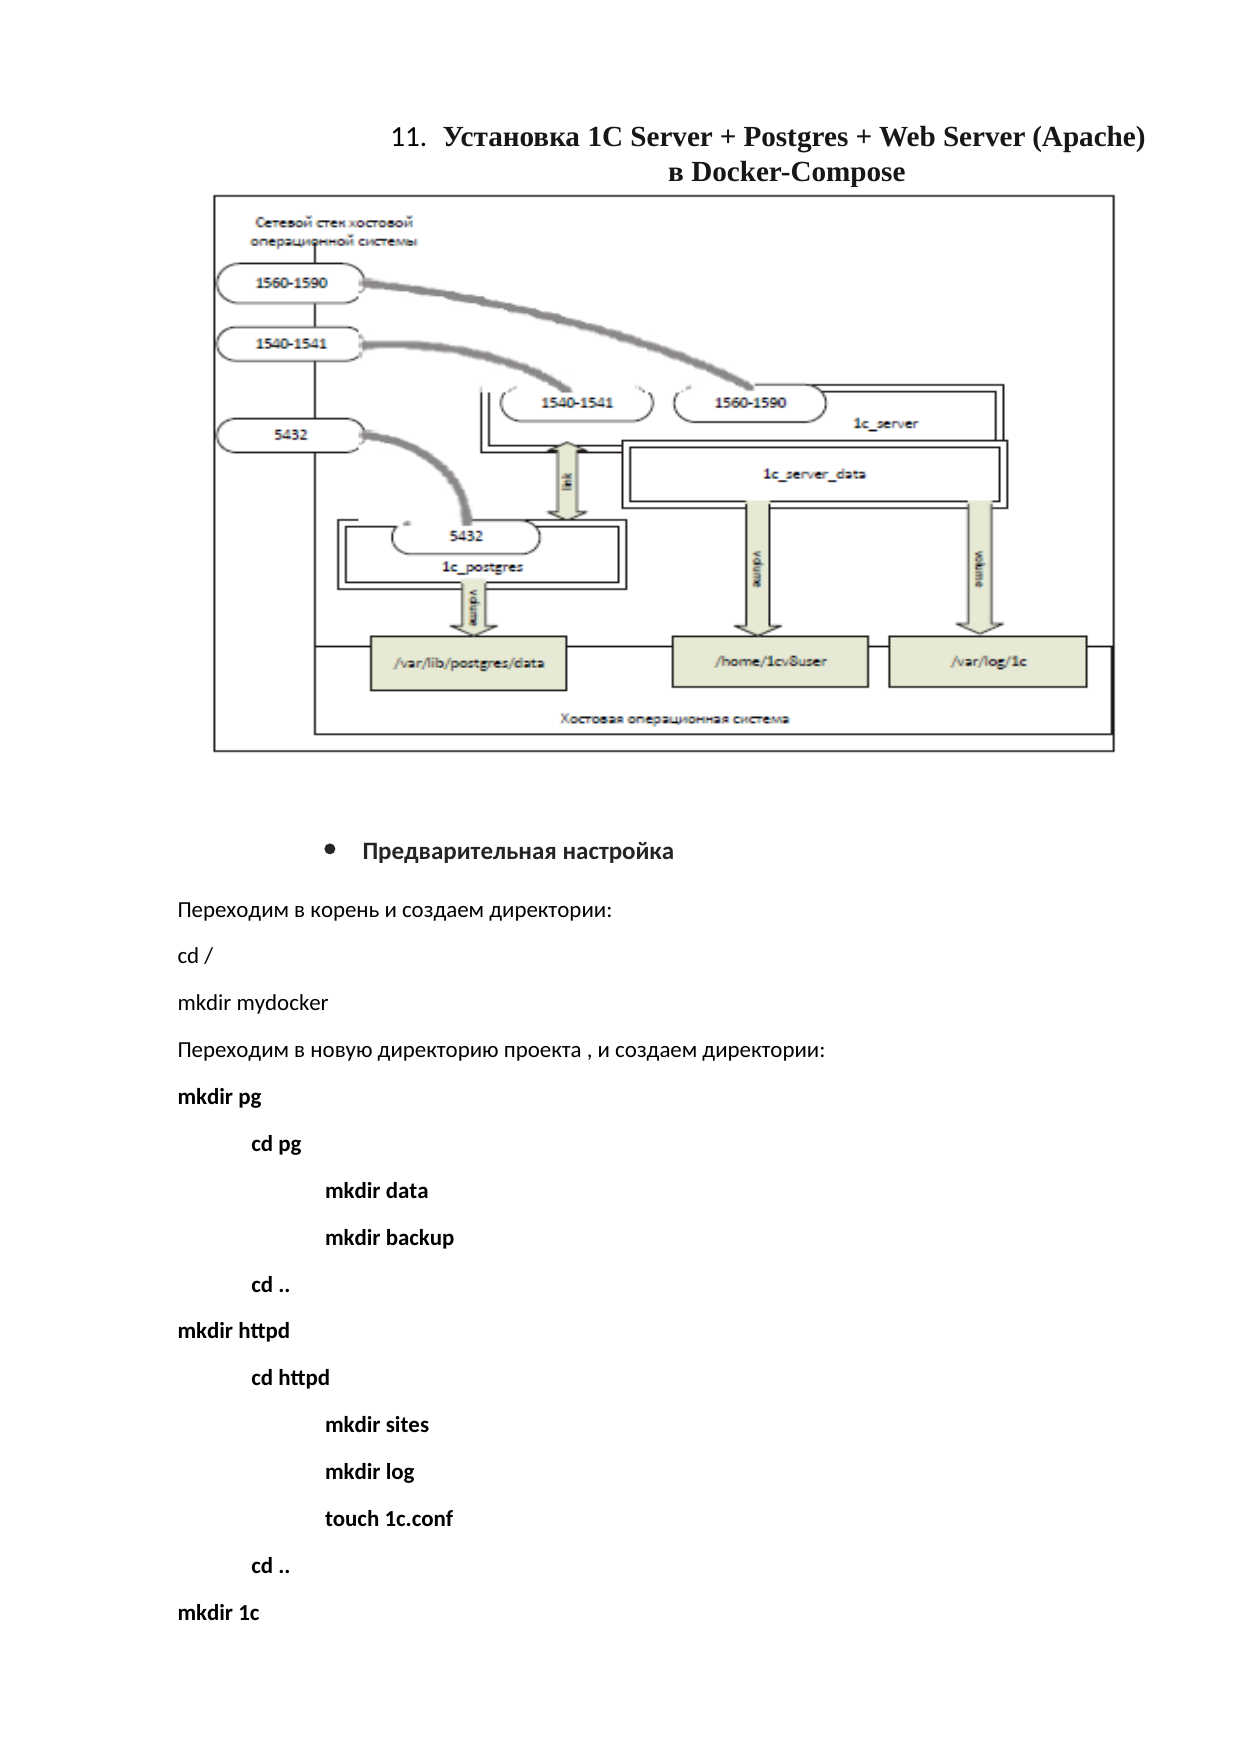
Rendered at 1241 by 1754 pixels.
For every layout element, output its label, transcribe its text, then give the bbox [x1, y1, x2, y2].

text mkdir data [177, 1176, 1152, 1204]
text mkdir 1c [177, 1598, 1152, 1626]
text cd pg [177, 1129, 1152, 1157]
text mkdir httpd [177, 1317, 1152, 1344]
text Переходим в корень и создаем директории: [177, 895, 1152, 923]
picture [210, 187, 1119, 754]
text mkdir sites [177, 1410, 1152, 1438]
text cd .. [177, 1551, 1152, 1579]
list Предварительная настройка [325, 835, 1152, 866]
text cd / [177, 942, 1152, 969]
list Установка 1С Server + Postgres + Web Server (Apache) в Docker-Compose [384, 118, 1152, 187]
text Переходим в новую директорию проекта , и создаем директории: [177, 1035, 1152, 1063]
text touch 1c.conf [177, 1504, 1152, 1532]
text cd .. [177, 1270, 1152, 1298]
text mkdir backup [177, 1223, 1152, 1251]
text mkdir mydocker [177, 988, 1152, 1016]
text mkdir log [177, 1457, 1152, 1485]
text mkdir pg [177, 1082, 1152, 1110]
text cd httpd [177, 1363, 1152, 1391]
